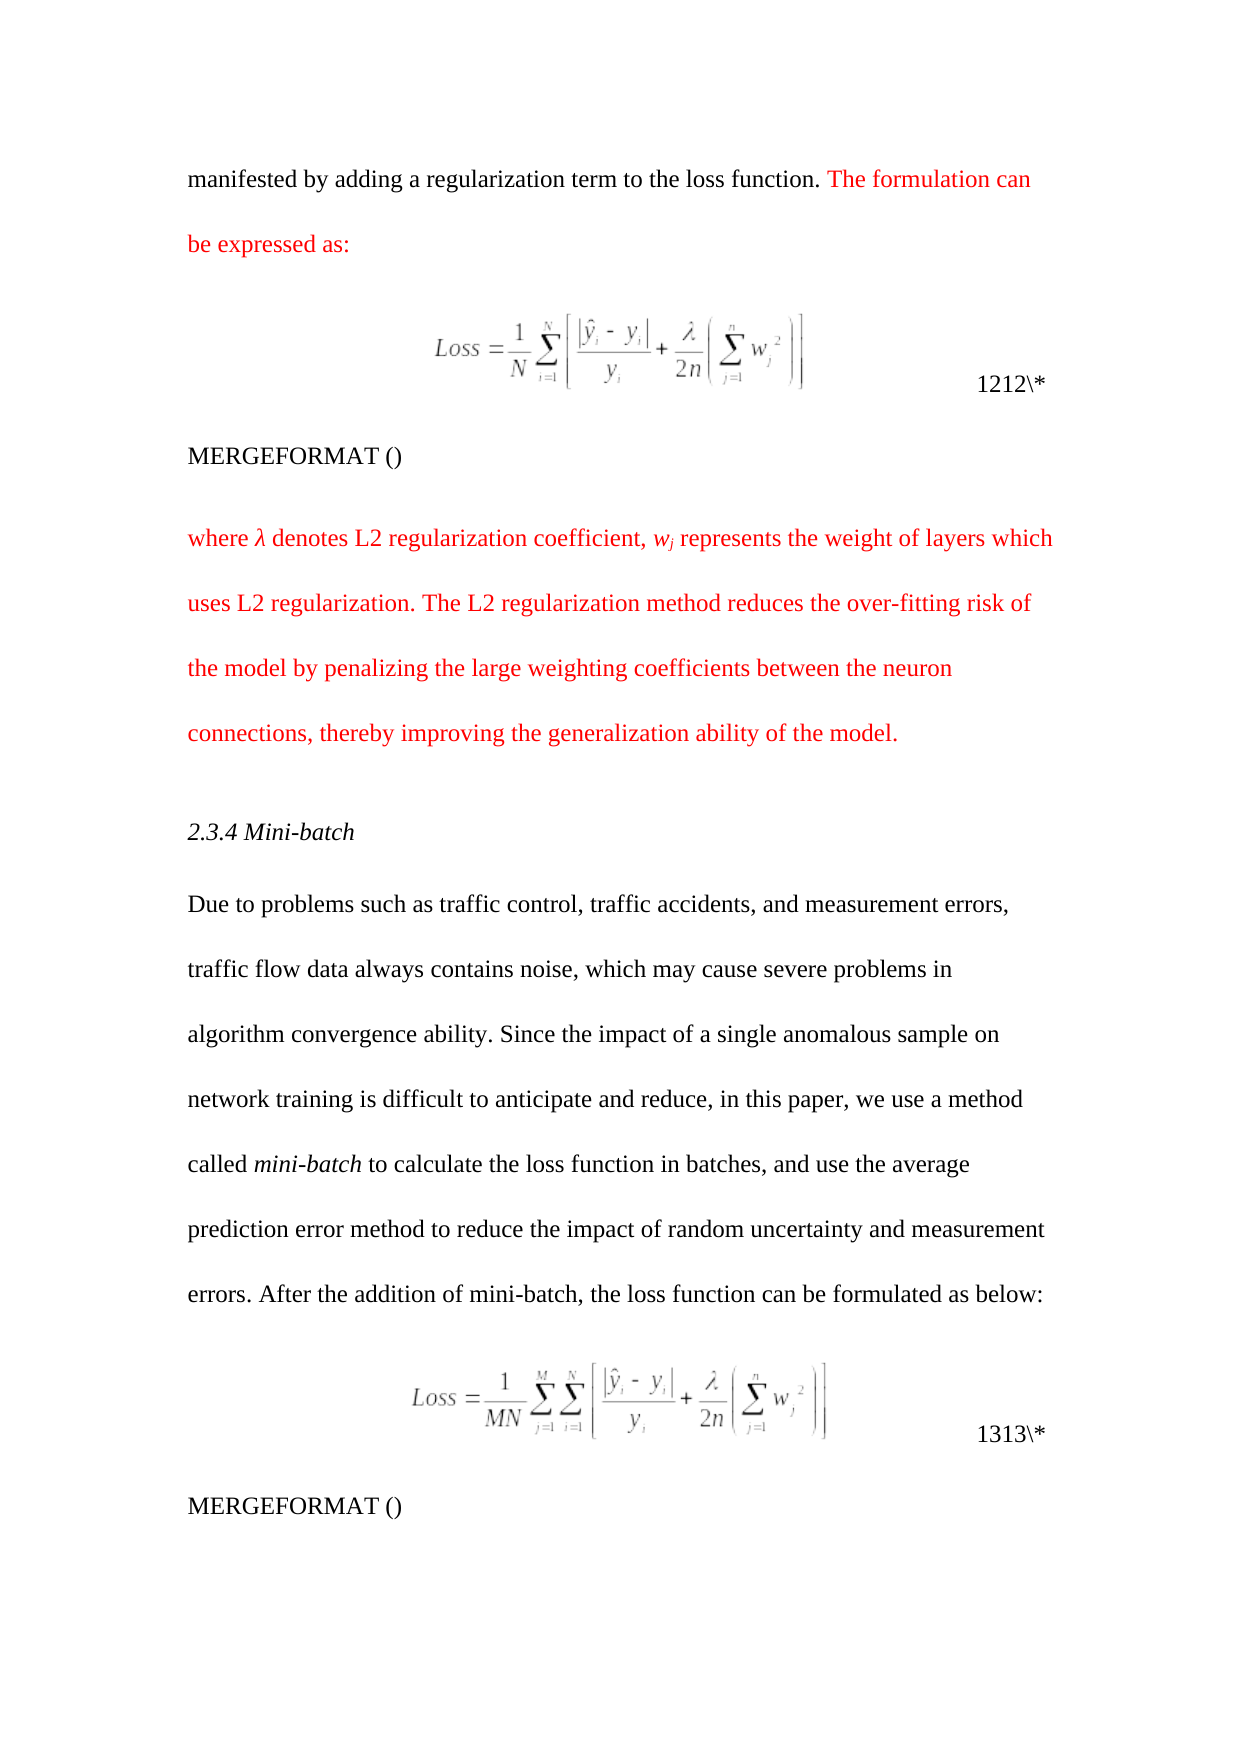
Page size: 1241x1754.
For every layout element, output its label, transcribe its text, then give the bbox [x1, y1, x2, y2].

text Due to problems such as traffic control, traffic accidents, and measurement errors, traffic flow data always contains noise, which may cause severe problems in algorithm convergence ability. Since the impact of a single anomalous sample on network training is difficult to anticipate and reduce, in this paper, we use a method called mini-batch to calculate the loss function in batches, and use the average prediction error method to reduce the impact of random uncertainty and measurement errors. After the addition of mini-batch, the loss function can be formulated as below: [187, 887, 1053, 1309]
subtitle 2.3.4 Mini-batch [187, 815, 994, 847]
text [187, 162, 1053, 259]
text where λ denotes L2 regularization coefficient, wj represents the weight of layers which uses L2 regularization. The L2 regularization method reduces the over-fitting risk of the model by penalizing the large weighting coefficients between the neuron connections, thereby improving the generalization ability of the model. [187, 521, 1053, 749]
